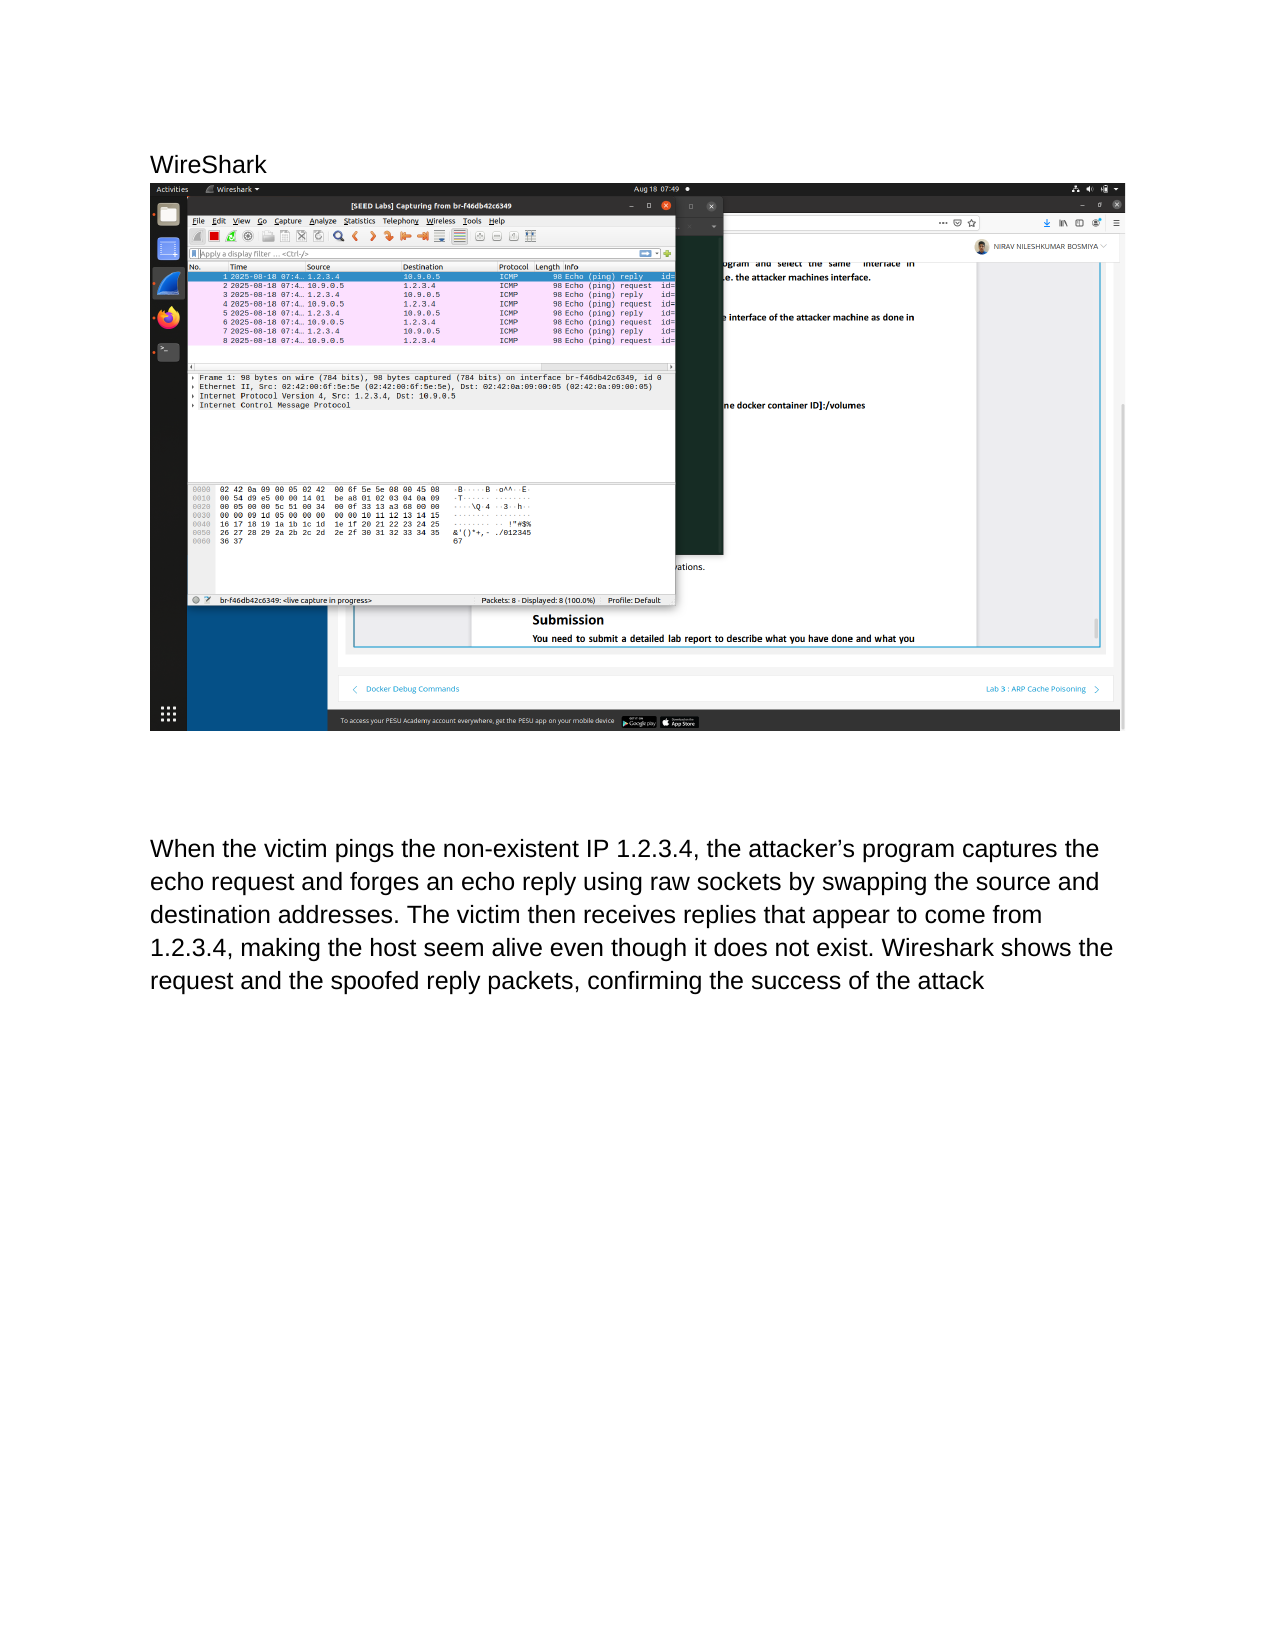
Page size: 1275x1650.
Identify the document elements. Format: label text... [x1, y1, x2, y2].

picture [150, 183, 1125, 731]
text When the victim pings the non-existent IP 1.2.3.4, the attacker’s program captures the echo request and forges an echo reply using raw sockets by swapping the source and destination addresses. The victim then receives replies that appear to come from 1.2.3.4, making the host seem alive even though it does not exist. Wireshark shows the request and the spoofed reply packets, confirming the success of the attack [150, 834, 1125, 995]
text WireShark [150, 150, 1125, 179]
